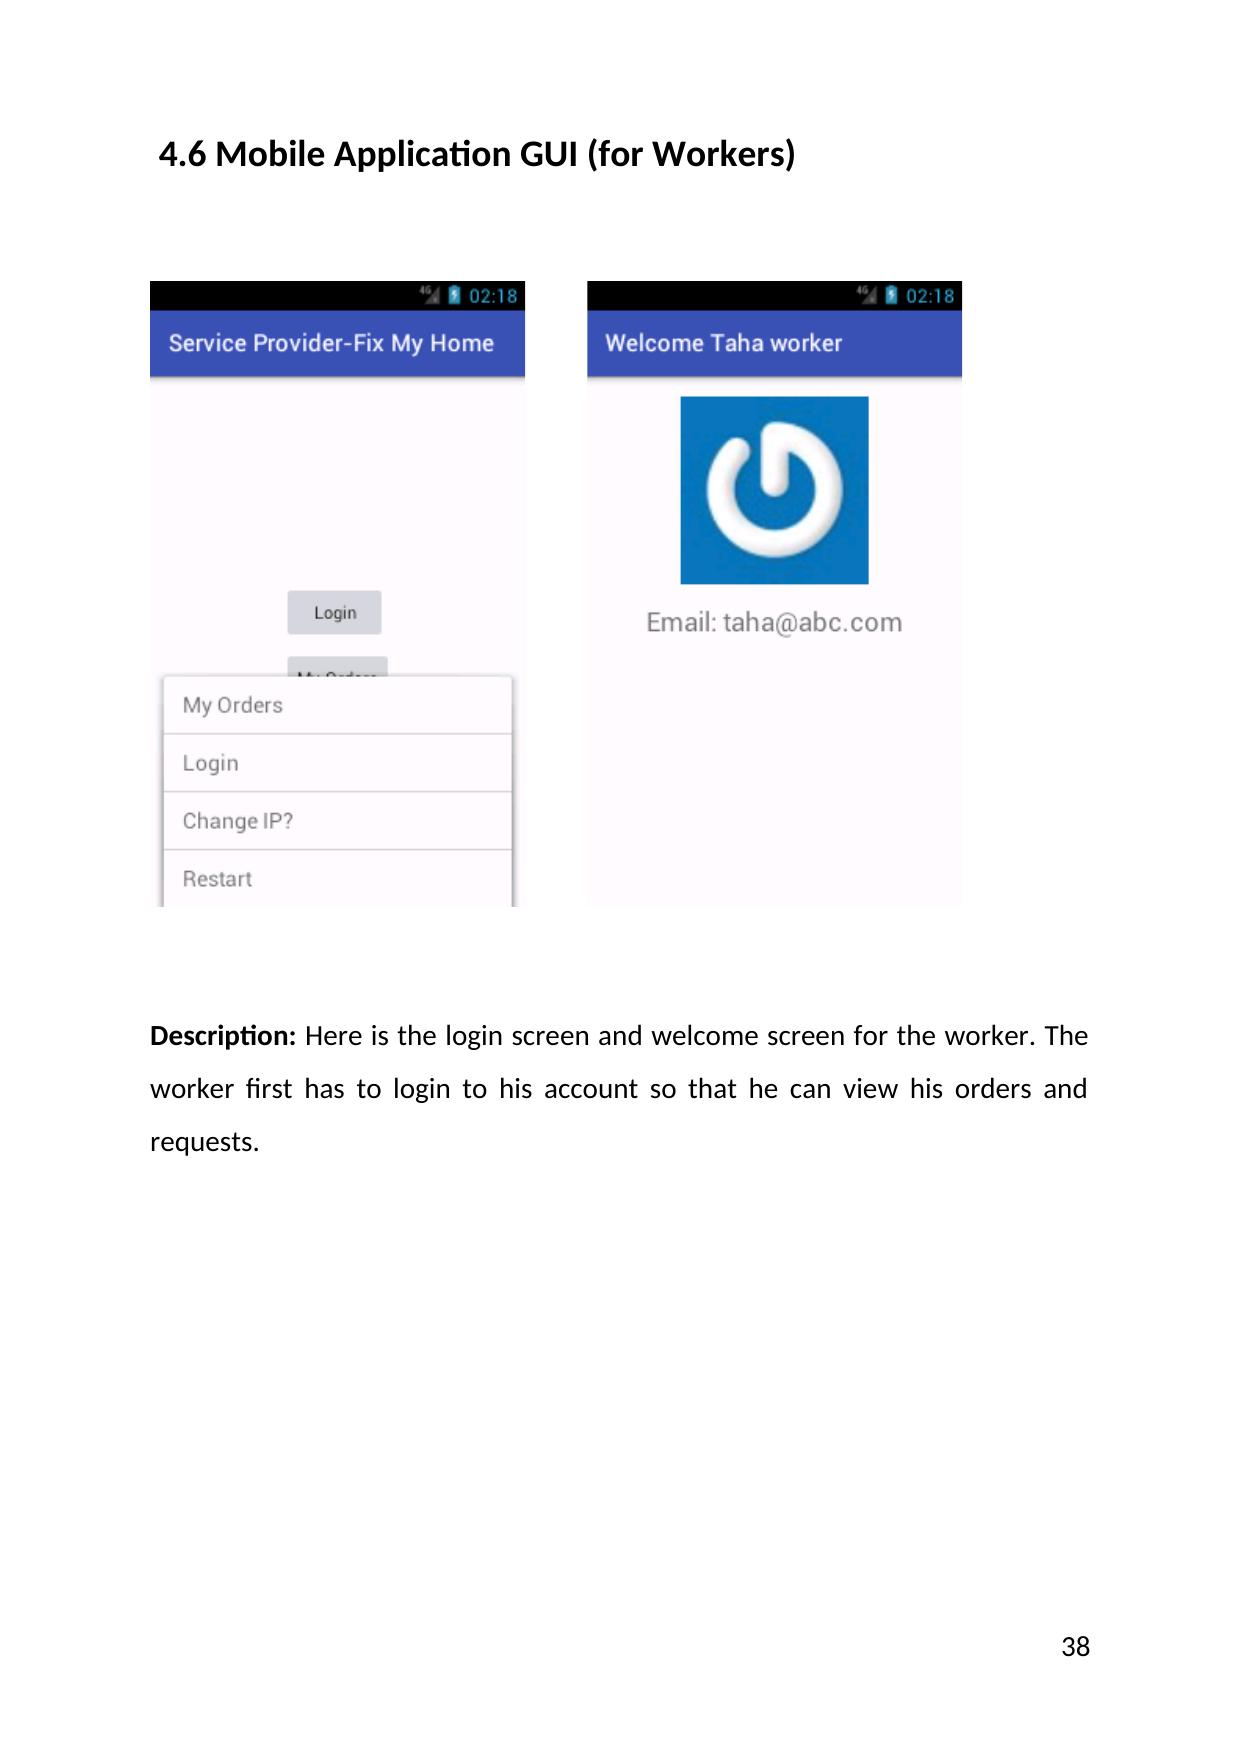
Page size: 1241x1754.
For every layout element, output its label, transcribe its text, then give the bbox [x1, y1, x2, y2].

list Description: Here is the login screen and welcome screen for the worker. The worker first has to login to his account so that he can view his orders and requests. [150, 1017, 1090, 1159]
picture [150, 281, 525, 907]
subtitle 4.6 Mobile Application GUI (for Workers) [150, 130, 1090, 176]
picture [587, 281, 963, 907]
